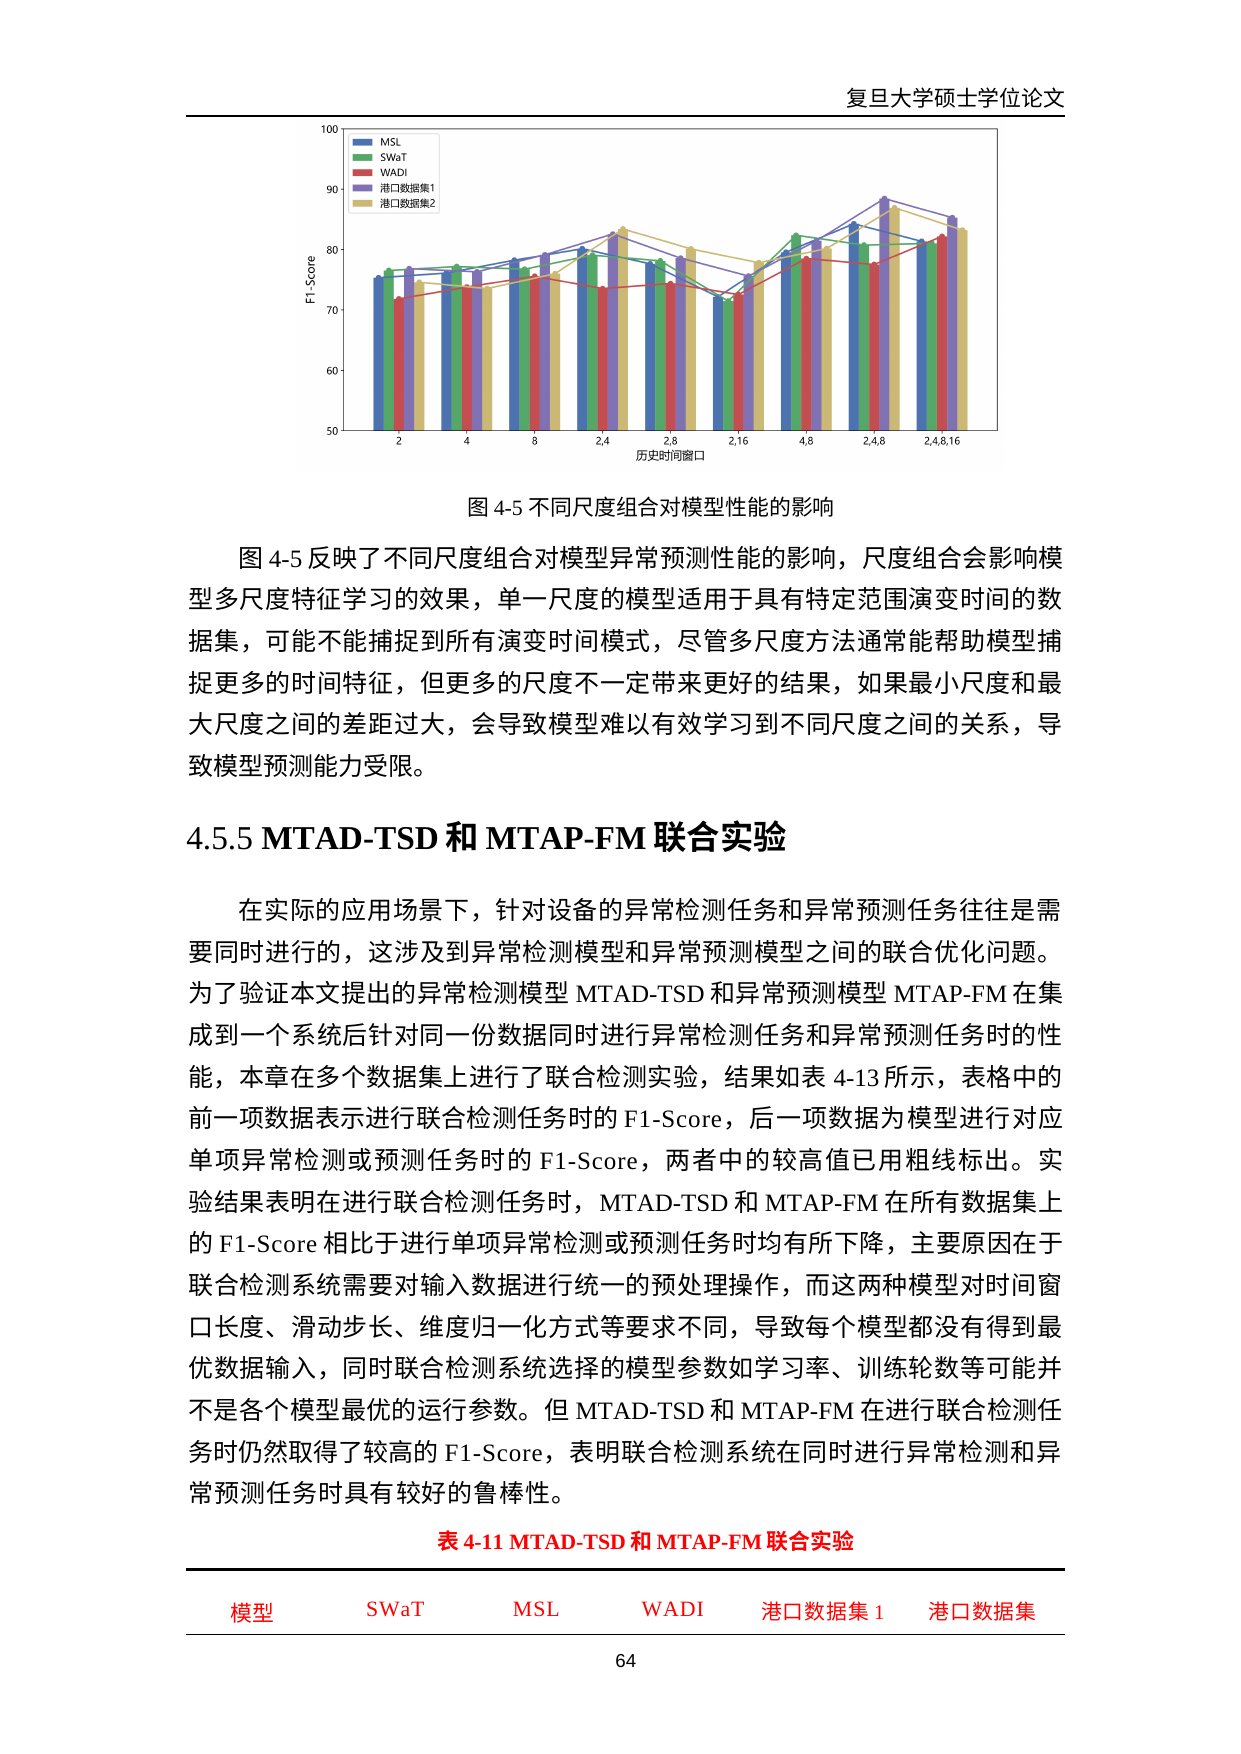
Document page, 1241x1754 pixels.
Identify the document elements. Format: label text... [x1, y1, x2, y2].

table_header 港口数据集1 [745, 1571, 912, 1633]
subtitle MTAD-TSD和MTAP-FM联合实验 [186, 811, 1065, 859]
picture [296, 117, 1006, 471]
table_header 模型 [186, 1571, 331, 1633]
table_header MSL [472, 1571, 613, 1633]
text 图4-5反映了不同尺度组合对模型异常预测性能的影响，尺度组合会影响模型多尺度特征学习的效果，单一尺度的模型适用于具有特定范围演变时间的数据集，可能不能捕捉到所有演变时间模式，尽管多尺度方法通常能帮助模型捕捉更多的时间特征，但更多的尺度不一定带来更好的结果，如果最小尺度和最大尺度之间的差距过大，会导致模型难以有效学习到不同尺度之间的关系，导致模型预测能力受限。 [188, 534, 1063, 784]
text 图4-5 不同尺度组合对模型性能的影响 [188, 490, 1063, 521]
table_header WADI [613, 1571, 745, 1633]
text 表4-11 MTAD-TSD和MTAP-FM联合实验 [188, 1524, 1053, 1555]
text 在实际的应用场景下，针对设备的异常检测任务和异常预测任务往往是需要同时进行的，这涉及到异常检测模型和异常预测模型之间的联合优化问题。为了验证本文提出的异常检测模型MTAD-TSD和异常预测模型MTAP-FM在集成到一个系统后针对同一份数据同时进行异常检测任务和异常预测任务时的性能，本章在多个数据集上进行了联合检测实验，结果如表4-13所示，表格中的前一项数据表示进行联合检测任务时的F1-Score，后一项数据为模型进行对应单项异常检测或预测任务时的F1-Score，两者中的较高值已用粗线标出。实验结果表明在进行联合检测任务时，MTAD-TSD和MTAP-FM在所有数据集上的F1-Score相比于进行单项异常检测或预测任务时均有所下降，主要原因在于联合检测系统需要对输入数据进行统一的预处理操作，而这两种模型对时间窗口长度、滑动步长、维度归一化方式等要求不同，导致每个模型都没有得到最优数据输入，同时联合检测系统选择的模型参数如学习率、训练轮数等可能并不是各个模型最优的运行参数。但MTAD-TSD和MTAP-FM在进行联合检测任务时仍然取得了较高的F1-Score，表明联合检测系统在同时进行异常检测和异常预测任务时具有较好的鲁棒性。 [188, 886, 1063, 1511]
table_header SWaT [331, 1571, 472, 1633]
table_header 港口数据集2 [913, 1571, 1065, 1633]
